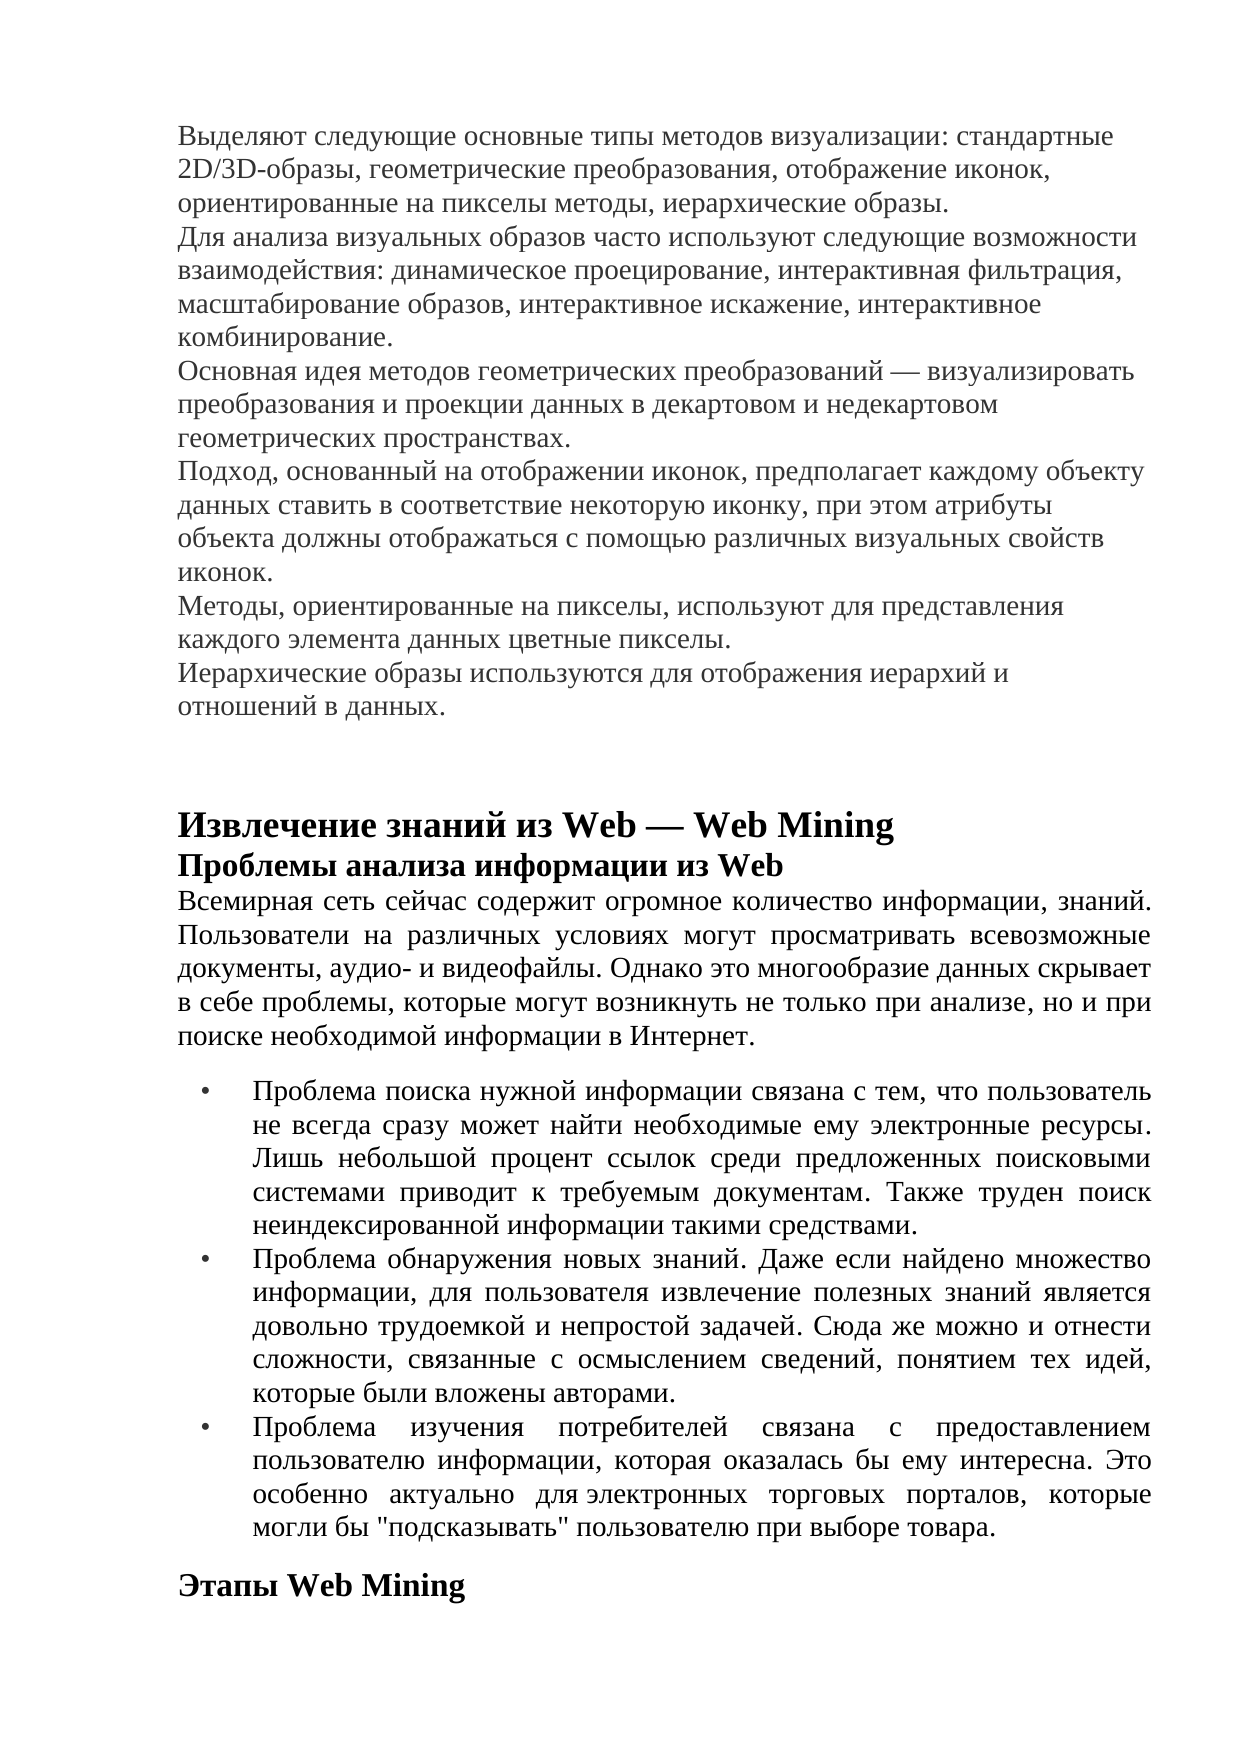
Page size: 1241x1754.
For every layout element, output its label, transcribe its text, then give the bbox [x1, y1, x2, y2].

text Выделяют следующие основные типы методов визуализации: стандартные 2D/3D-образы, геометрические преобразования, отображение иконок, ориентированные на пикселы методы, иерархические образы. [949, 118, 1152, 219]
text Этапы Web Mining [177, 1565, 1152, 1603]
text Проблемы анализа информации из Web [177, 845, 1152, 883]
text Методы, ориентированные на пикселы, используют для представления каждого элемента данных цветные пикселы. [731, 588, 1152, 655]
list Проблема изучения потребителей связана с предоставлением пользователю информации, которая оказалась бы ему интересна. Это особенно актуально для электронных торговых порталов, которые могли бы "подсказывать" пользователю при выборе товара. [200, 1409, 1152, 1543]
text Для анализа визуальных образов часто используют следующие возможности взаимодействия: динамическое проецирование, интерактивная фильтрация, масштабирование образов, интерактивное искажение, интерактивное комбинирование. [393, 219, 1152, 353]
text Иерархические образы используются для отображения иерархий и отношений в данных. [446, 655, 1152, 722]
text Подход, основанный на отображении иконок, предполагает каждому объекту данных ставить в соответствие некоторую иконку, при этом атрибуты объекта должны отображаться с помощью различных визуальных свойств иконок. [177, 453, 1152, 588]
text Всемирная сеть сейчас содержит огромное количество информации, знаний. Пользователи на различных условиях могут просматривать всевозможные документы, аудио- и видеофайлы. Однако это многообразие данных скрывает в себе проблемы, которые могут возникнуть не только при анализе, но и при поиске необходимой информации в Интернет. [177, 883, 1152, 1051]
list Проблема поиска нужной информации связана с тем, что пользователь не всегда сразу может найти необходимые ему электронные ресурсы. Лишь небольшой процент ссылок среди предложенных поисковыми системами приводит к требуемым документам. Также труден поиск неиндексированной информации такими средствами. [200, 1073, 1152, 1241]
list Проблема обнаружения новых знаний. Даже если найдено множество информации, для пользователя извлечение полезных знаний является довольно трудоемкой и непростой задачей. Сюда же можно и отнести сложности, связанные с осмыслением сведений, понятием тех идей, которые были вложены авторами. [200, 1241, 1152, 1409]
text Основная идея методов геометрических преобразований — визуализировать преобразования и проекции данных в декартовом и недекартовом геометрических пространствах. [571, 353, 1152, 453]
text Извлечение знаний из Web — Web Mining [177, 802, 1152, 845]
